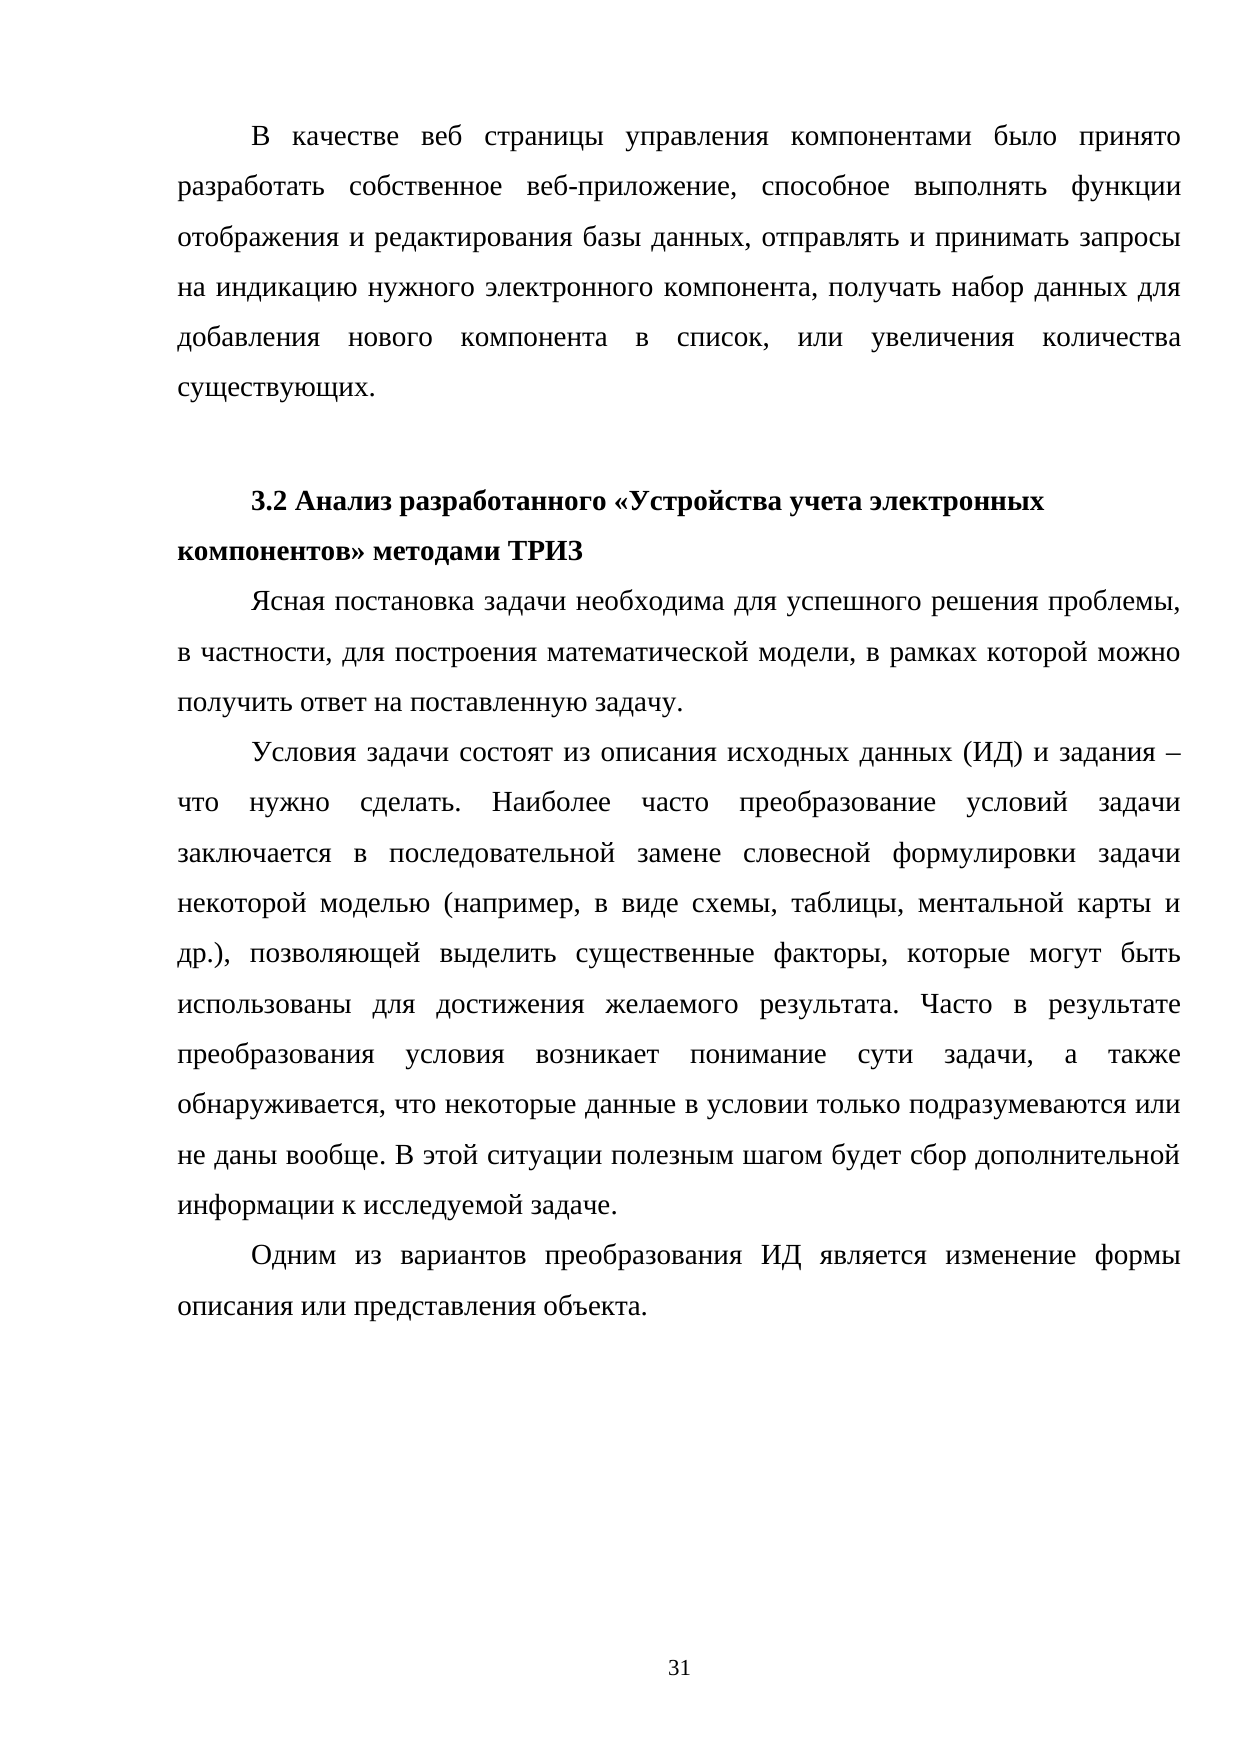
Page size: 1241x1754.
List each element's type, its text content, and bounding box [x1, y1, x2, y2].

text Условия задачи состоят из описания исходных данных (ИД) и задания – что нужно сделать. Наиболее часто преобразование условий задачи заключается в последовательной замене словесной формулировки задачи некоторой моделью (например, в виде схемы, таблицы, ментальной карты и др.), позволяющей выделить существенные факторы, которые могут быть использованы для достижения желаемого результата. Часто в результате преобразования условия возникает понимание сути задачи, а также обнаруживается, что некоторые данные в условии только подразумеваются или не даны вообще. В этой ситуации полезным шагом будет сбор дополнительной информации к исследуемой задаче. [177, 734, 1182, 1221]
subtitle 3.2 Анализ разработанного «Устройства учета электронных компонентов» методами ТРИЗ [177, 483, 1182, 567]
text В качестве веб страницы управления компонентами было принято разработать собственное веб-приложение, способное выполнять функции отображения и редактирования базы данных, отправлять и принимать запросы на индикацию нужного электронного компонента, получать набор данных для добавления нового компонента в список, или увеличения количества существующих. [177, 118, 1182, 403]
text Ясная постановка задачи необходима для успешного решения проблемы, в частности, для построения математической модели, в рамках которой можно получить ответ на поставленную задачу. [177, 583, 1182, 717]
text Одним из вариантов преобразования ИД является изменение формы описания или представления объекта. [177, 1237, 1182, 1321]
